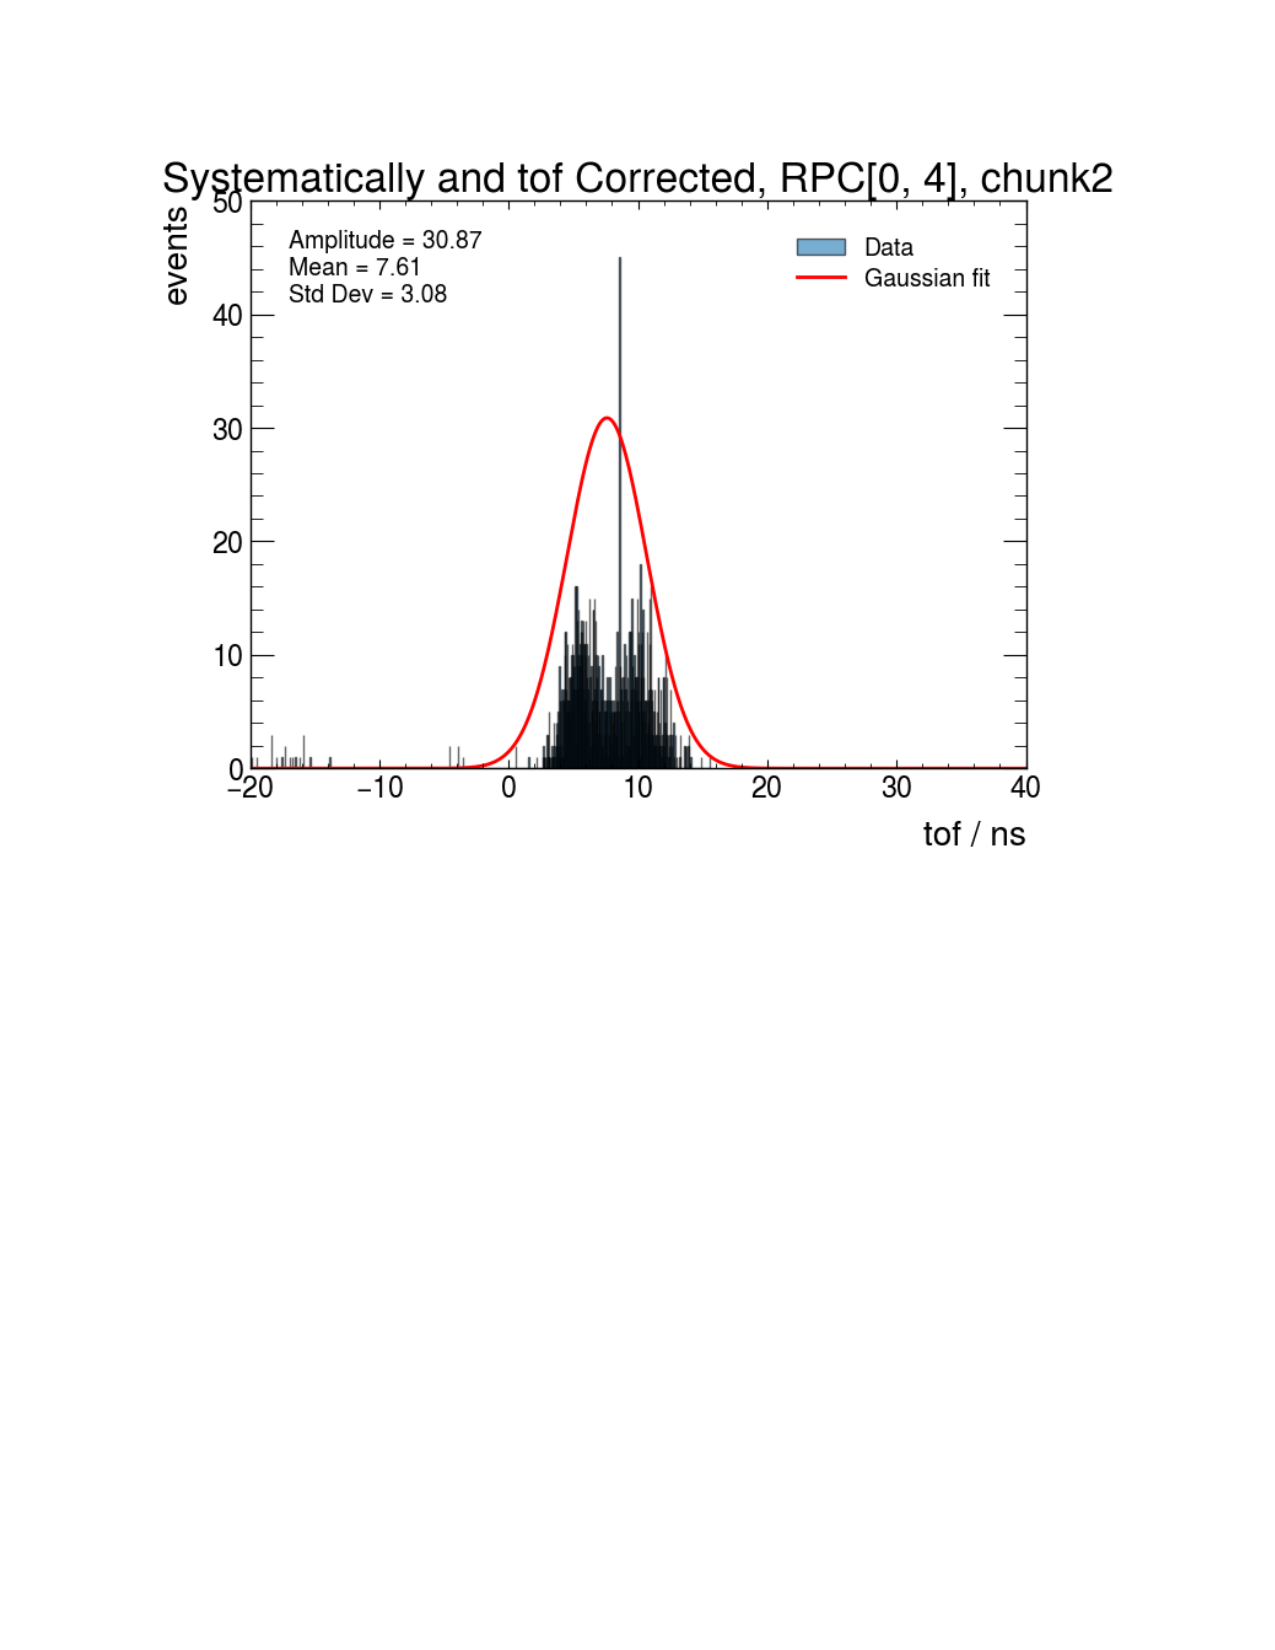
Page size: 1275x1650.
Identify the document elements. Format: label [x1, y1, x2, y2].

picture [150, 150, 1125, 864]
